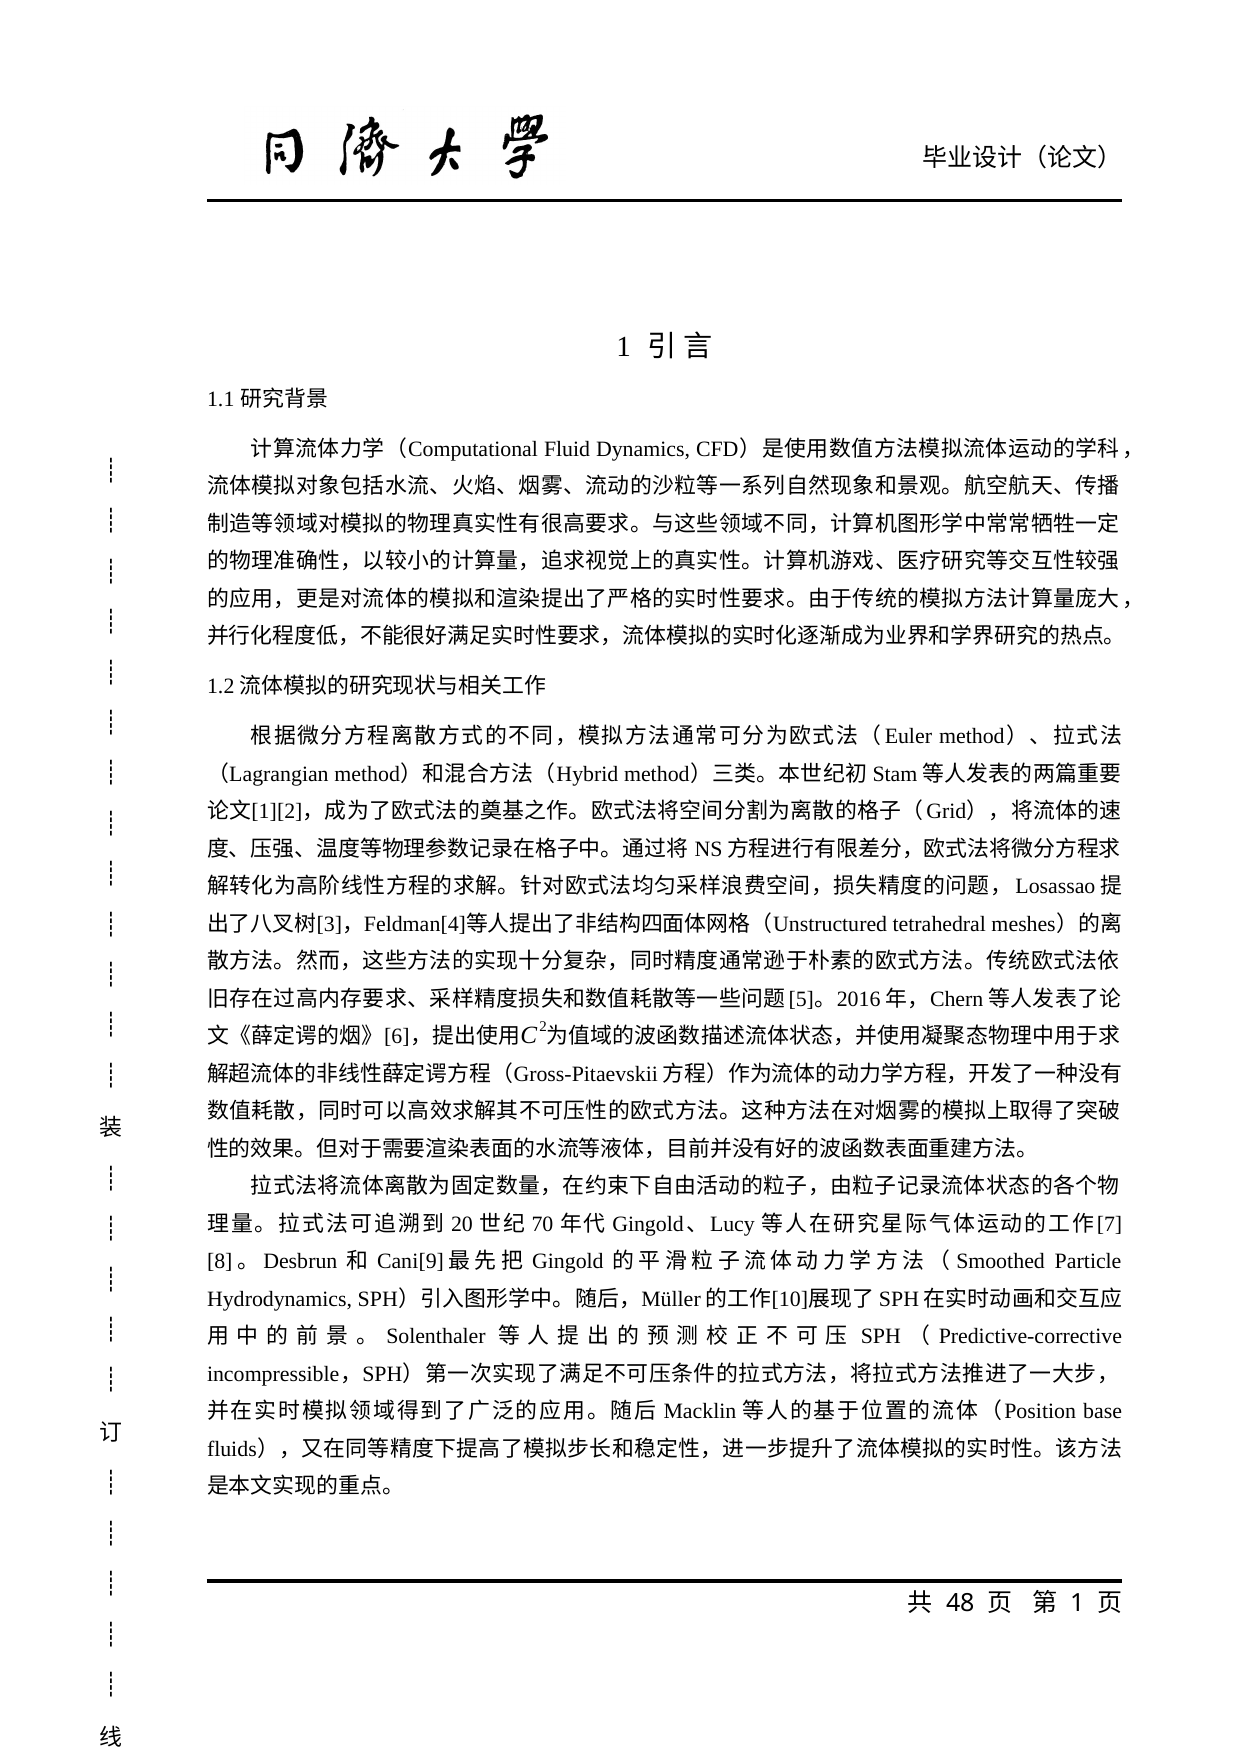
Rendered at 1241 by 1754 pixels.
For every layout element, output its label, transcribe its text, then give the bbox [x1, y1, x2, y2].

subtitle 1 引 言 [207, 326, 1122, 364]
subtitle 1.1 研究背景 [207, 376, 1122, 414]
picture [244, 106, 566, 185]
text 计算流体力学（Computational Fluid Dynamics, CFD）是使用数值方法模拟流体运动的学科，流体模拟对象包括水流、火焰、烟雾、流动的沙粒等一系列自然现象和景观。航空航天、传播制造等领域对模拟的物理真实性有很高要求。与这些领域不同，计算机图形学中常常牺牲一定的物理准确性，以较小的计算量，追求视觉上的真实性。计算机游戏、医疗研究等交互性较强的应用，更是对流体的模拟和渲染提出了严格的实时性要求。由于传统的模拟方法计算量庞大，并行化程度低，不能很好满足实时性要求，流体模拟的实时化逐渐成为业界和学界研究的热点。 [207, 426, 1122, 651]
text 拉式法将流体离散为固定数量，在约束下自由活动的粒子，由粒子记录流体状态的各个物理量。拉式法可追溯到20世纪70年代Gingold、Lucy等人在研究星际气体运动的工作[7][8]。Desbrun和Cani[9]最先把Gingold的平滑粒子流体动力学方法（Smoothed Particle Hydrodynamics, SPH）引入图形学中。随后，Müller的工作[10]展现了SPH在实时动画和交互应用中的前景。Solenthaler等人提出的预测校正不可压SPH（Predictive-corrective incompressible，SPH）第一次实现了满足不可压条件的拉式方法，将拉式方法推进了一大步，并在实时模拟领域得到了广泛的应用。随后Macklin等人的基于位置的流体（Position base fluids），又在同等精度下提高了模拟步长和稳定性，进一步提升了流体模拟的实时性。该方法是本文实现的重点。 [207, 1164, 1122, 1501]
text 根据微分方程离散方式的不同，模拟方法通常可分为欧式法（Euler method）、拉式法（Lagrangian method）和混合方法（Hybrid method）三类。本世纪初Stam等人发表的两篇重要论文[1][2]，成为了欧式法的奠基之作。欧式法将空间分割为离散的格子（Grid），将流体的速度、压强、温度等物理参数记录在格子中。通过将NS方程进行有限差分，欧式法将微分方程求解转化为高阶线性方程的求解。针对欧式法均匀采样浪费空间，损失精度的问题，Losassao提出了八叉树[3]，Feldman[4]等人提出了非结构四面体网格（Unstructured tetrahedral meshes）的离散方法。然而，这些方法的实现十分复杂，同时精度通常逊于朴素的欧式方法。传统欧式法依旧存在过高内存要求、采样精度损失和数值耗散等一些问题[5]。2016年，Chern等人发表了论文《薛定谔的烟》[6]，提出使用为值域的波函数描述流体状态，并使用凝聚态物理中用于求解超流体的非线性薛定谔方程（Gross-Pitaevskii方程）作为流体的动力学方程，开发了一种没有数值耗散，同时可以高效求解其不可压性的欧式方法。这种方法在对烟雾的模拟上取得了突破性的效果。但对于需要渲染表面的水流等液体，目前并没有好的波函数表面重建方法。 [207, 714, 1122, 1164]
subtitle 1.2 流体模拟的研究现状与相关工作 [207, 664, 1122, 701]
